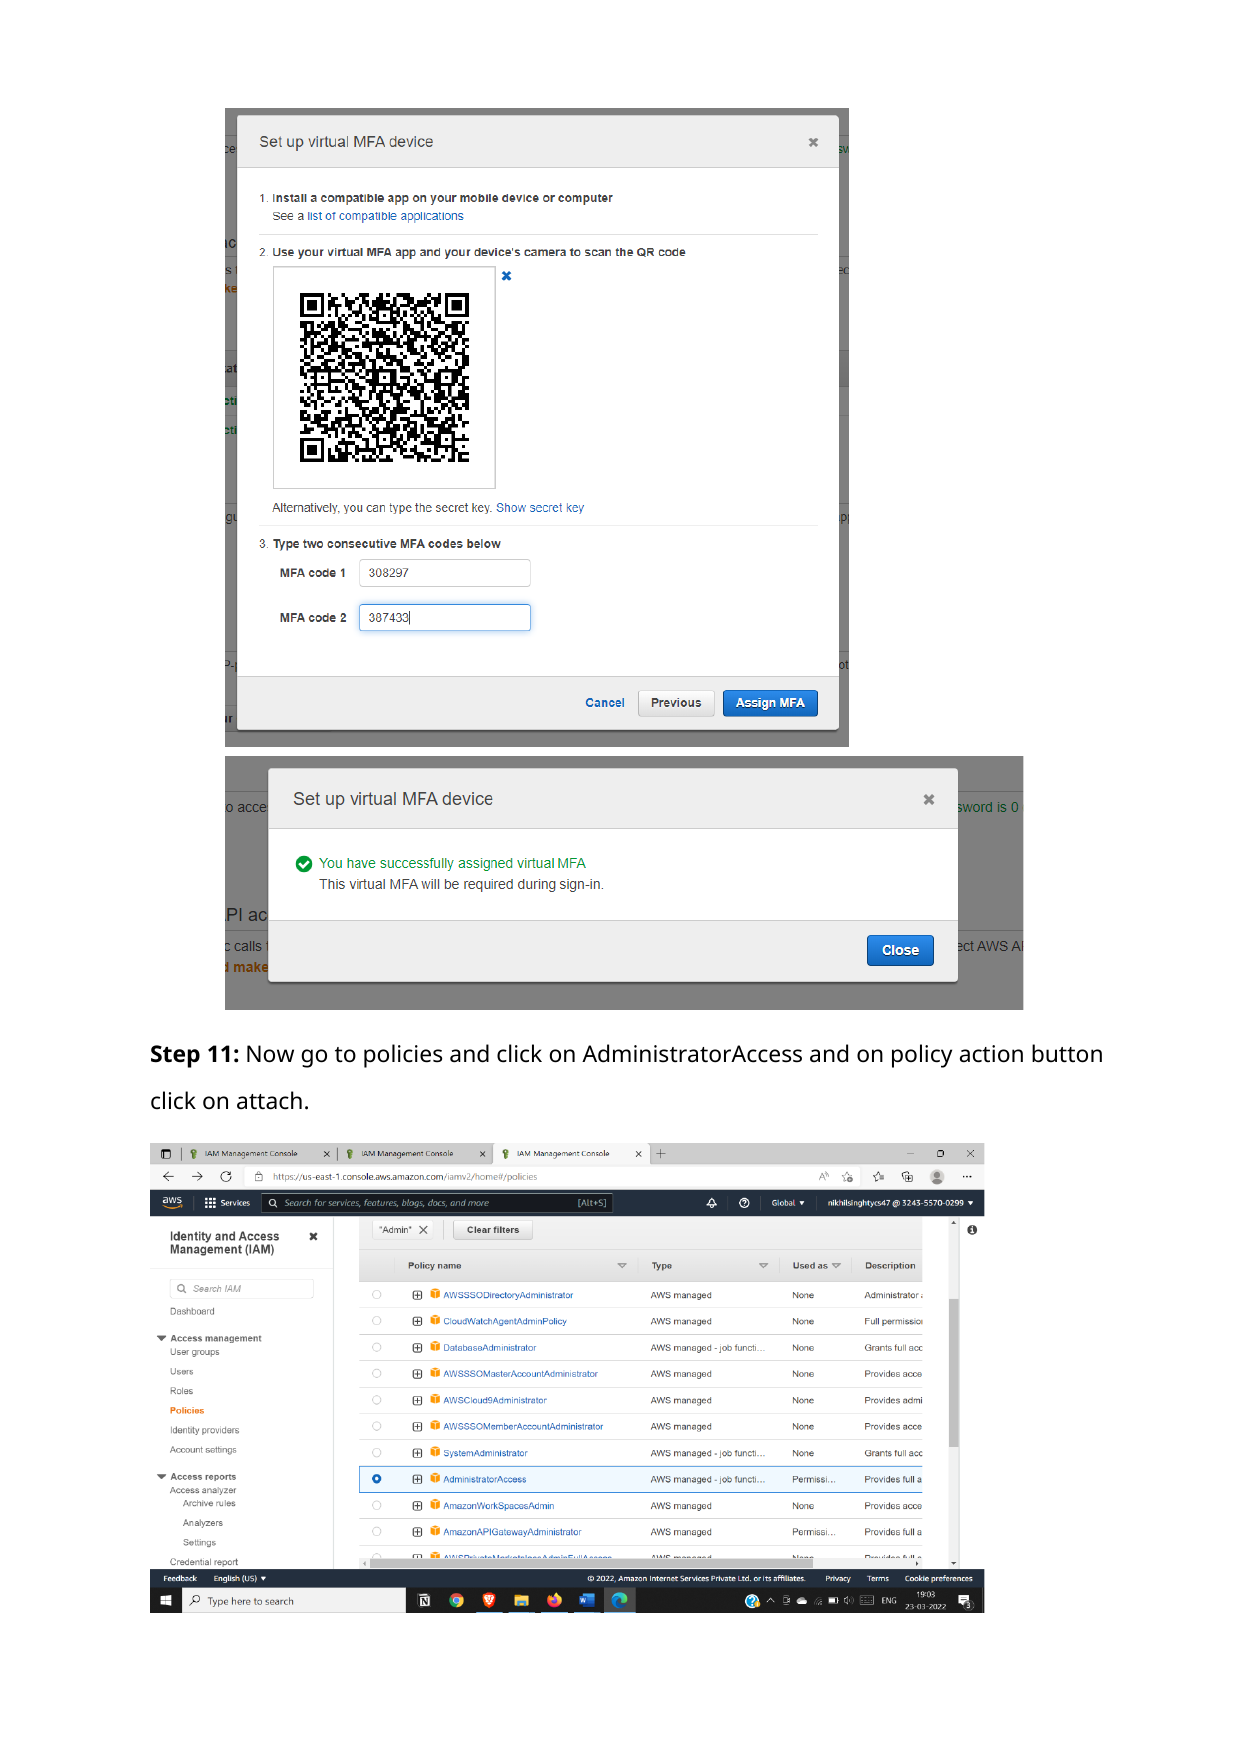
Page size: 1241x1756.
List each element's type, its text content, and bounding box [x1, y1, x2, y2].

picture [225, 108, 849, 747]
picture [150, 1143, 985, 1613]
picture [225, 756, 1024, 1010]
